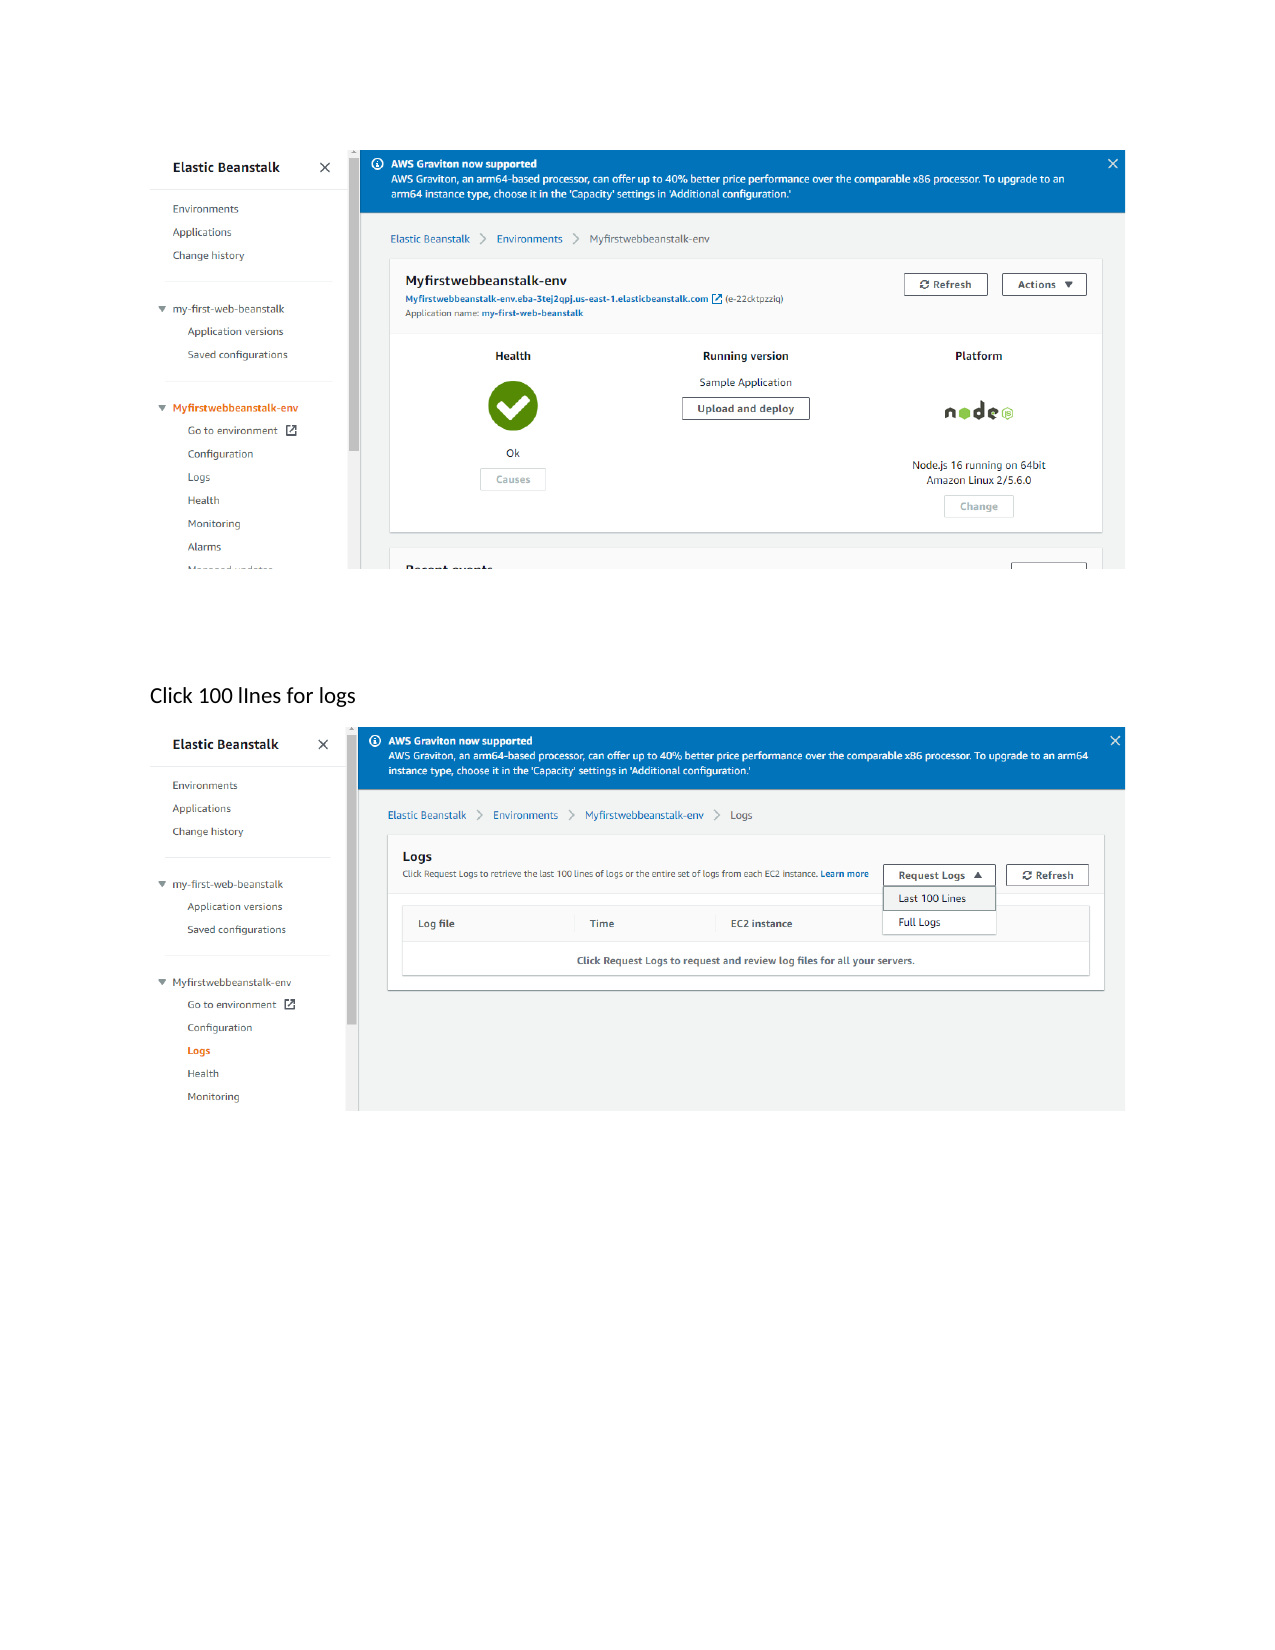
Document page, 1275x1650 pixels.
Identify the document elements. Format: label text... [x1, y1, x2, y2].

picture [150, 150, 1125, 569]
picture [150, 727, 1125, 1111]
text Click 100 lInes for logs [150, 681, 1125, 709]
